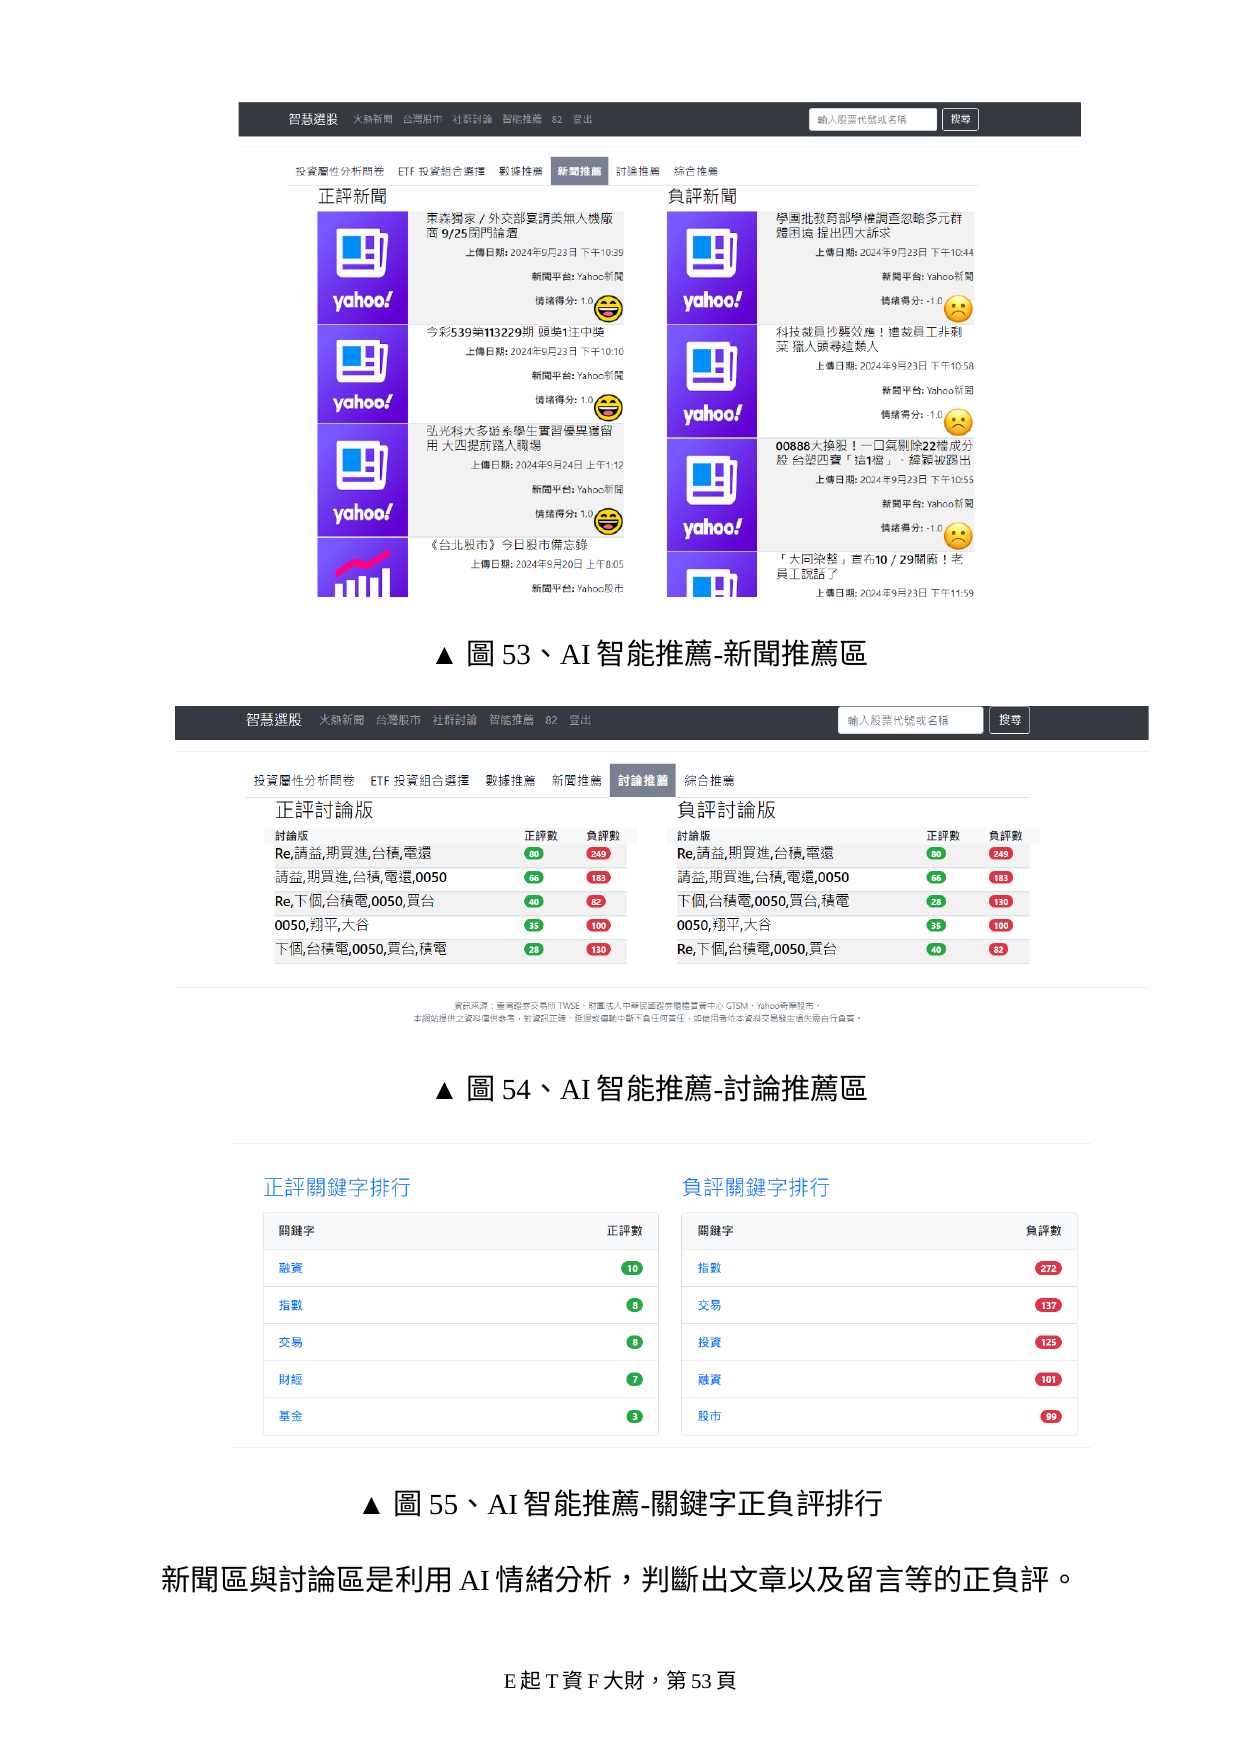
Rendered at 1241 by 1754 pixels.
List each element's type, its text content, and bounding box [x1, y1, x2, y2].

text ▲ 圖 54、AI智能推薦-討論推薦區 [89, 1066, 1152, 1108]
picture [238, 102, 1081, 597]
picture [232, 1141, 1092, 1448]
text 新聞區與討論區是利用AI情緒分析，判斷出文章以及留言等的正負評。 [89, 1557, 1152, 1599]
text ▲ 圖 53、AI智能推薦-新聞推薦區 [89, 630, 1152, 672]
text ▲ 圖 55、AI智能推薦-關鍵字正負評排行 [89, 1481, 1152, 1523]
picture [175, 706, 1149, 1033]
